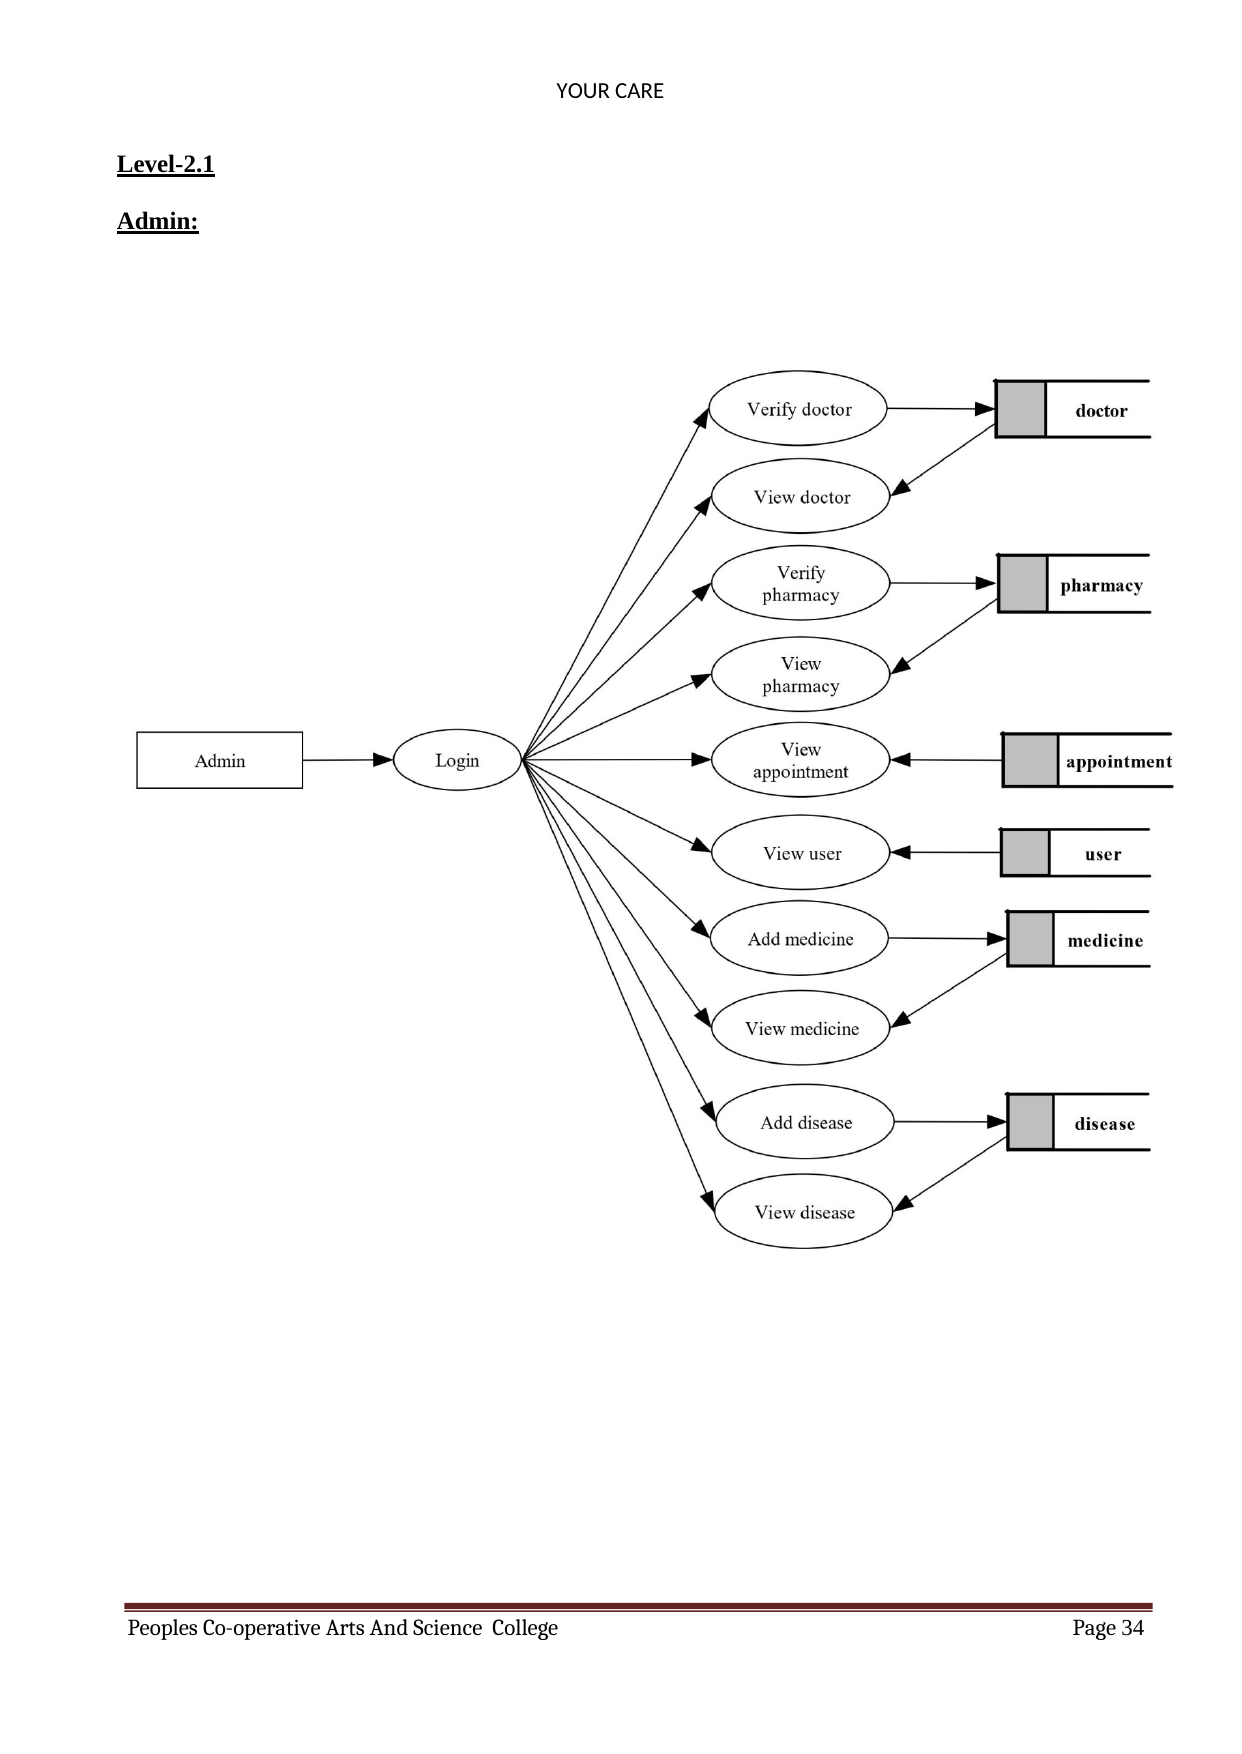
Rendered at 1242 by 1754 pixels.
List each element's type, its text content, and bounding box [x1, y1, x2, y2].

text Admin: [117, 206, 1196, 235]
text Level-2.1 [117, 149, 1196, 178]
picture [116, 283, 1196, 1356]
